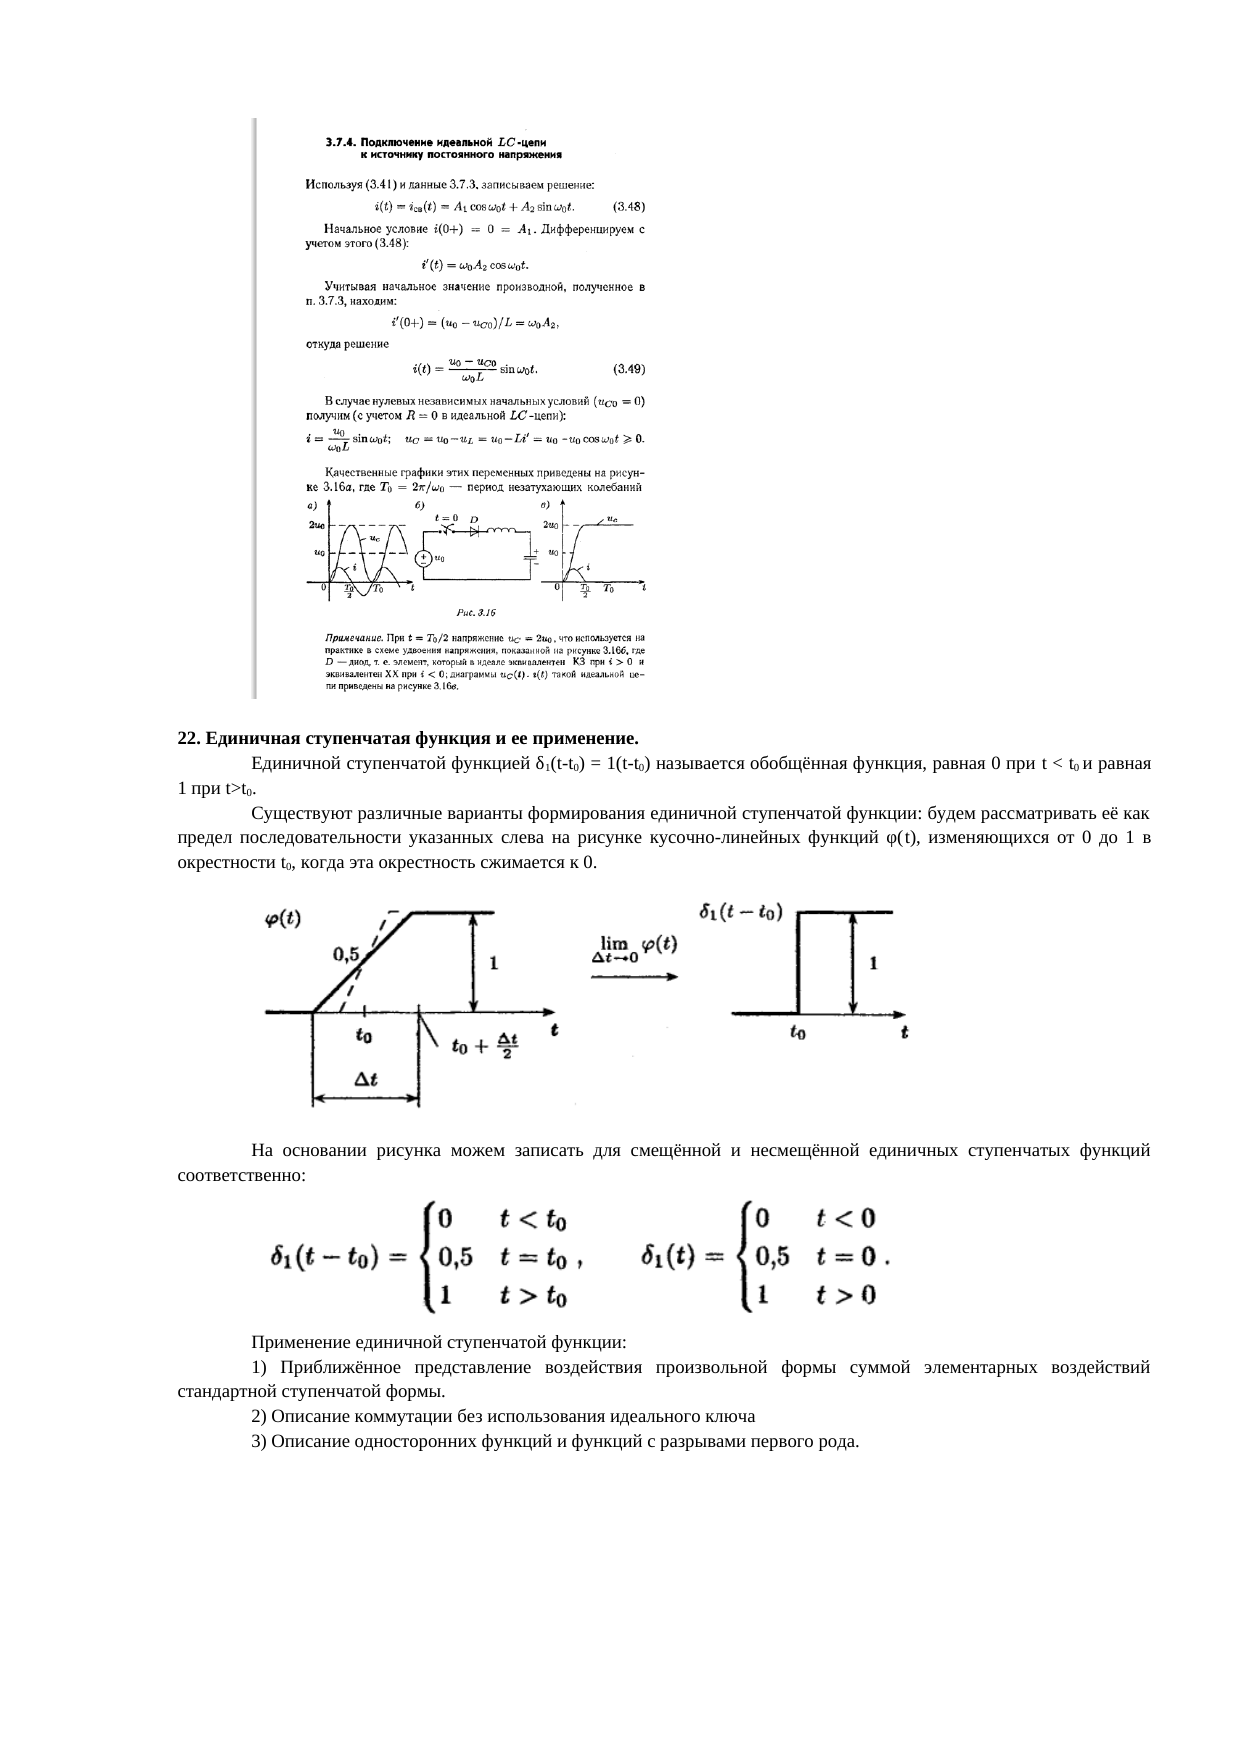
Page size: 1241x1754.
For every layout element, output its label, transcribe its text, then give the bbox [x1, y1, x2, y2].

text 22. Единичная ступенчатая функция и ее применение. [177, 727, 1152, 749]
text Применение единичной ступенчатой функции: [177, 1331, 1152, 1352]
text 3) Описание односторонних функций и функций с разрывами первого рода. [177, 1430, 1152, 1451]
text Существуют различные варианты формирования единичной ступенчатой функции: будем рассматривать её как предел последовательности указанных слева на рисунке кусочно-линейных функций φ(t), изменяющихся от 0 до 1 в окрестности t0, когда эта окрестность сжимается к 0. [177, 802, 1152, 873]
picture [251, 1188, 900, 1327]
text На основании рисунка можем записать для смещённой и несмещённой единичных ступенчатых функций соответственно: [177, 1139, 1152, 1185]
picture [251, 118, 676, 699]
text 1) Приближённое представление воздействия произвольной формы суммой элементарных воздействий стандартной ступенчатой формы. [177, 1356, 1152, 1402]
picture [251, 876, 931, 1111]
text Единичной ступенчатой функцией δ1(t-t0) = 1(t-t0) называется обобщённая функция, равная 0 при t < t0 и равная 1 при t>t0. [177, 752, 1152, 798]
text 2) Описание коммутации без использования идеального ключа [177, 1405, 1152, 1427]
